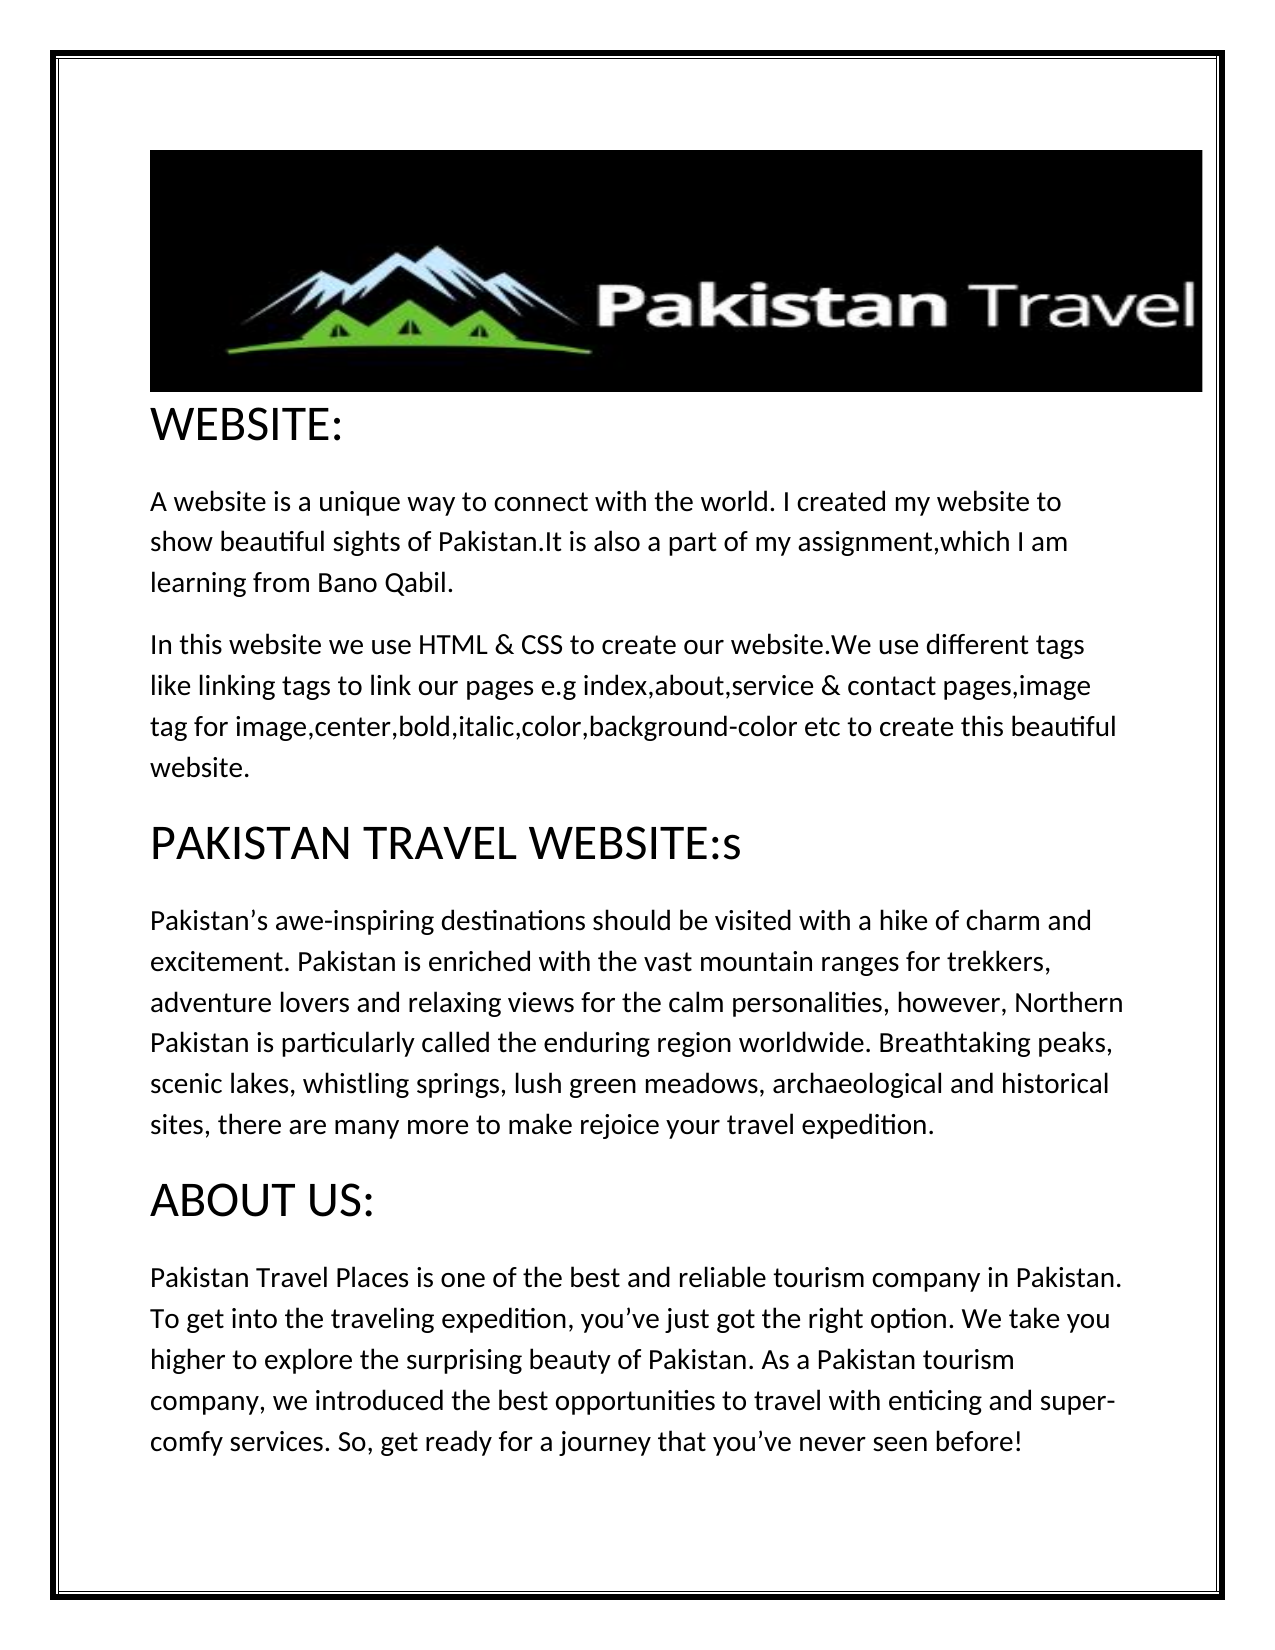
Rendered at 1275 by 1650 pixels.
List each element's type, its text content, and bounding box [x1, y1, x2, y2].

picture [150, 150, 1203, 392]
text WEBSITE: [150, 392, 1125, 453]
text ABOUT US: [150, 1168, 1125, 1229]
text A website is a unique way to connect with the world. I created my website to show beautiful sights of Pakistan.It is also a part of my assignment,which I am learning from Bano Qabil. [150, 483, 1125, 600]
text Pakistan’s awe-inspiring destinations should be visited with a hike of charm and excitement. Pakistan is enriched with the vast mountain ranges for trekkers, adventure lovers and relaxing views for the calm personalities, however, Northern Pakistan is particularly called the enduring region worldwide. Breathtaking peaks, scenic lakes, whistling springs, lush green meadows, archaeological and historical sites, there are many more to make rejoice your travel expedition. [150, 902, 1125, 1142]
text Pakistan Travel Places is one of the best and reliable tourism company in Pakistan. To get into the traveling expedition, you’ve just got the right option. We take you higher to explore the surprising beauty of Pakistan. As a Pakistan tourism company, we introduced the best opportunities to travel with enticing and super-comfy services. So, get ready for a journey that you’ve never seen before! [150, 1259, 1125, 1458]
text PAKISTAN TRAVEL WEBSITE:s [150, 811, 1125, 872]
text In this website we use HTML & CSS to create our website.We use different tags like linking tags to link our pages e.g index,about,service & contact pages,image tag for image,center,bold,italic,color,background-color etc to create this beautiful website. [150, 626, 1125, 785]
